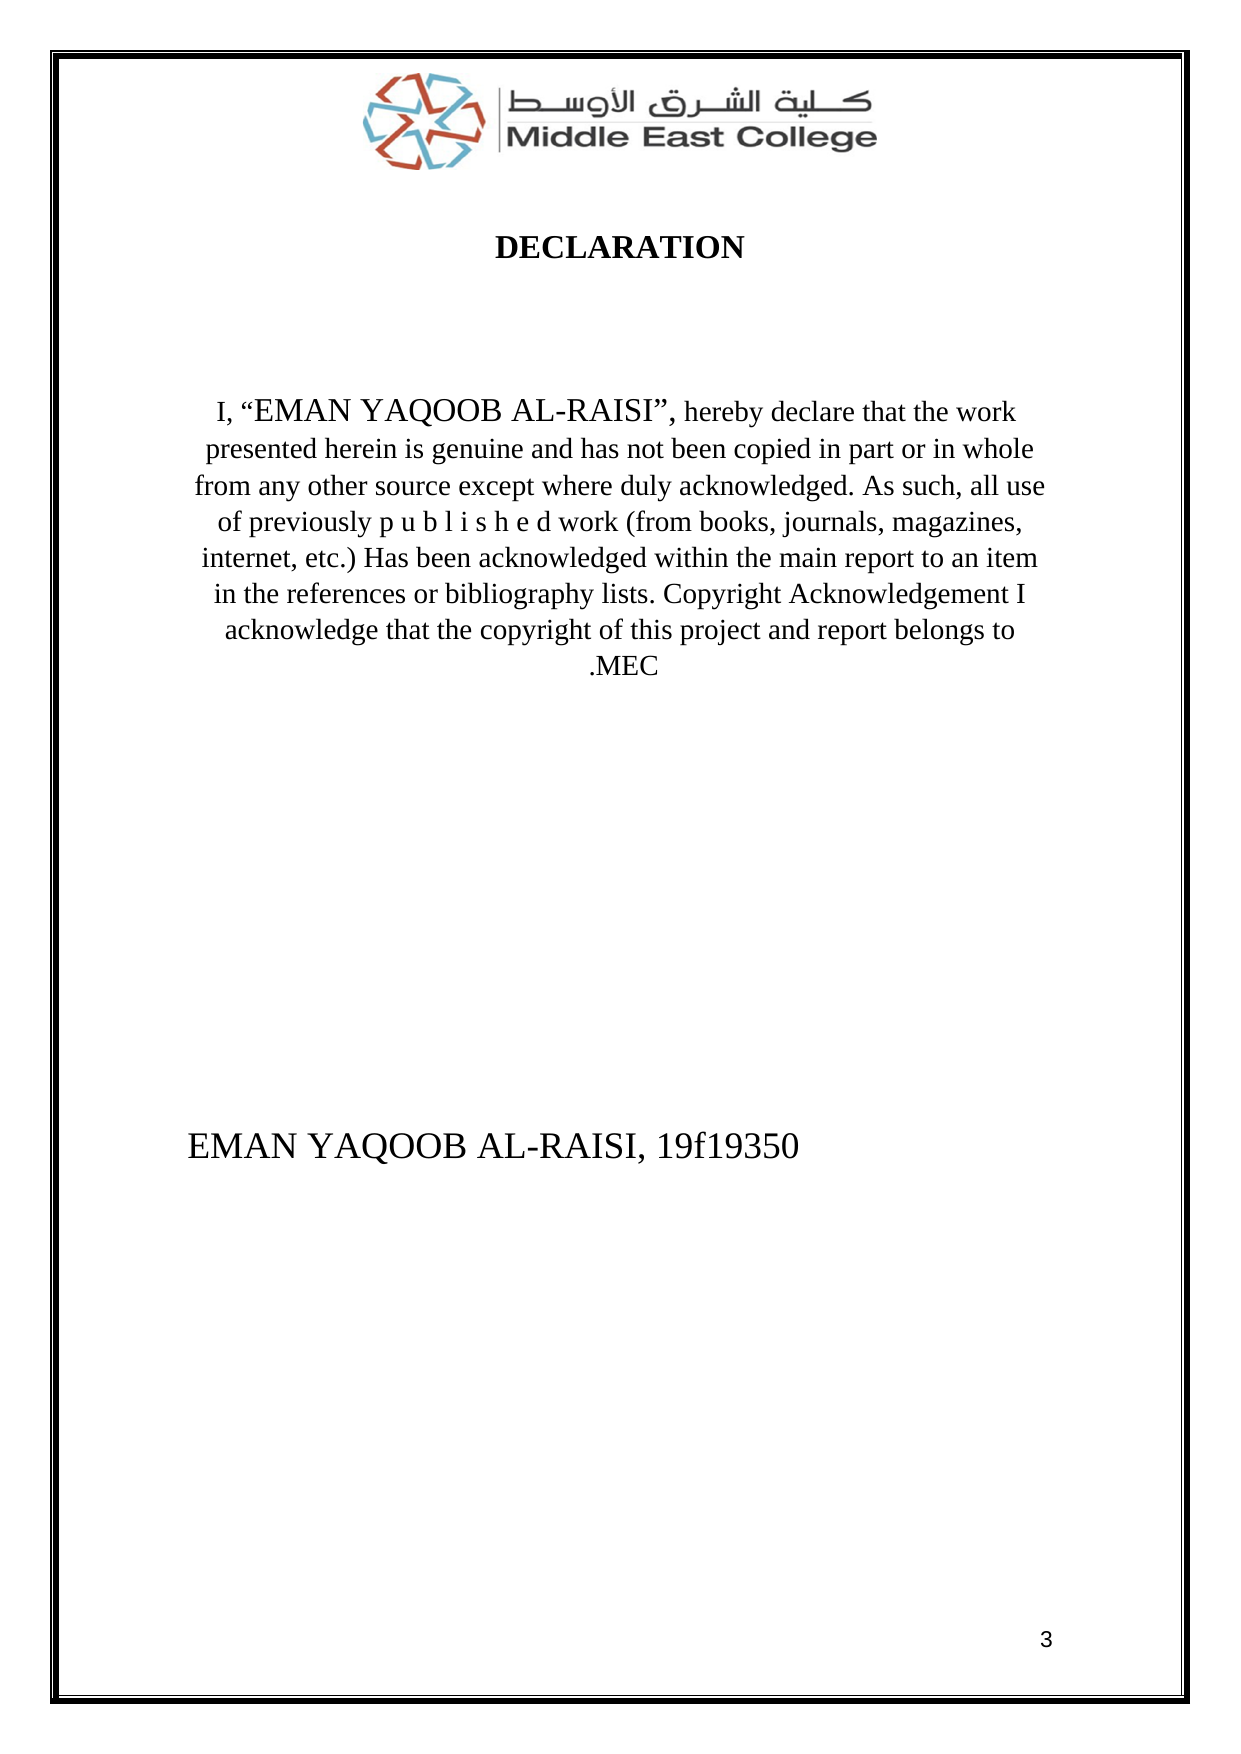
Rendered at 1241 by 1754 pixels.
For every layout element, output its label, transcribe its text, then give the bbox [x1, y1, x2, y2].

text I, “EMAN YAQOOB AL-RAISI”, hereby declare that the work presented herein is genuine and has not been copied in part or in whole from any other source except where duly acknowledged. As such, all use of previously p u b l i s h e d work (from books, journals, magazines, internet, etc.) Has been acknowledged within the main report to an item in the references or bibliography lists. Copyright Acknowledgement I acknowledge that the copyright of this project and report belongs to MEC. [187, 391, 1053, 682]
picture [362, 73, 877, 170]
text EMAN YAQOOB AL-RAISI, 19f19350 [187, 1124, 1053, 1167]
text DECLARATION [187, 228, 1053, 266]
